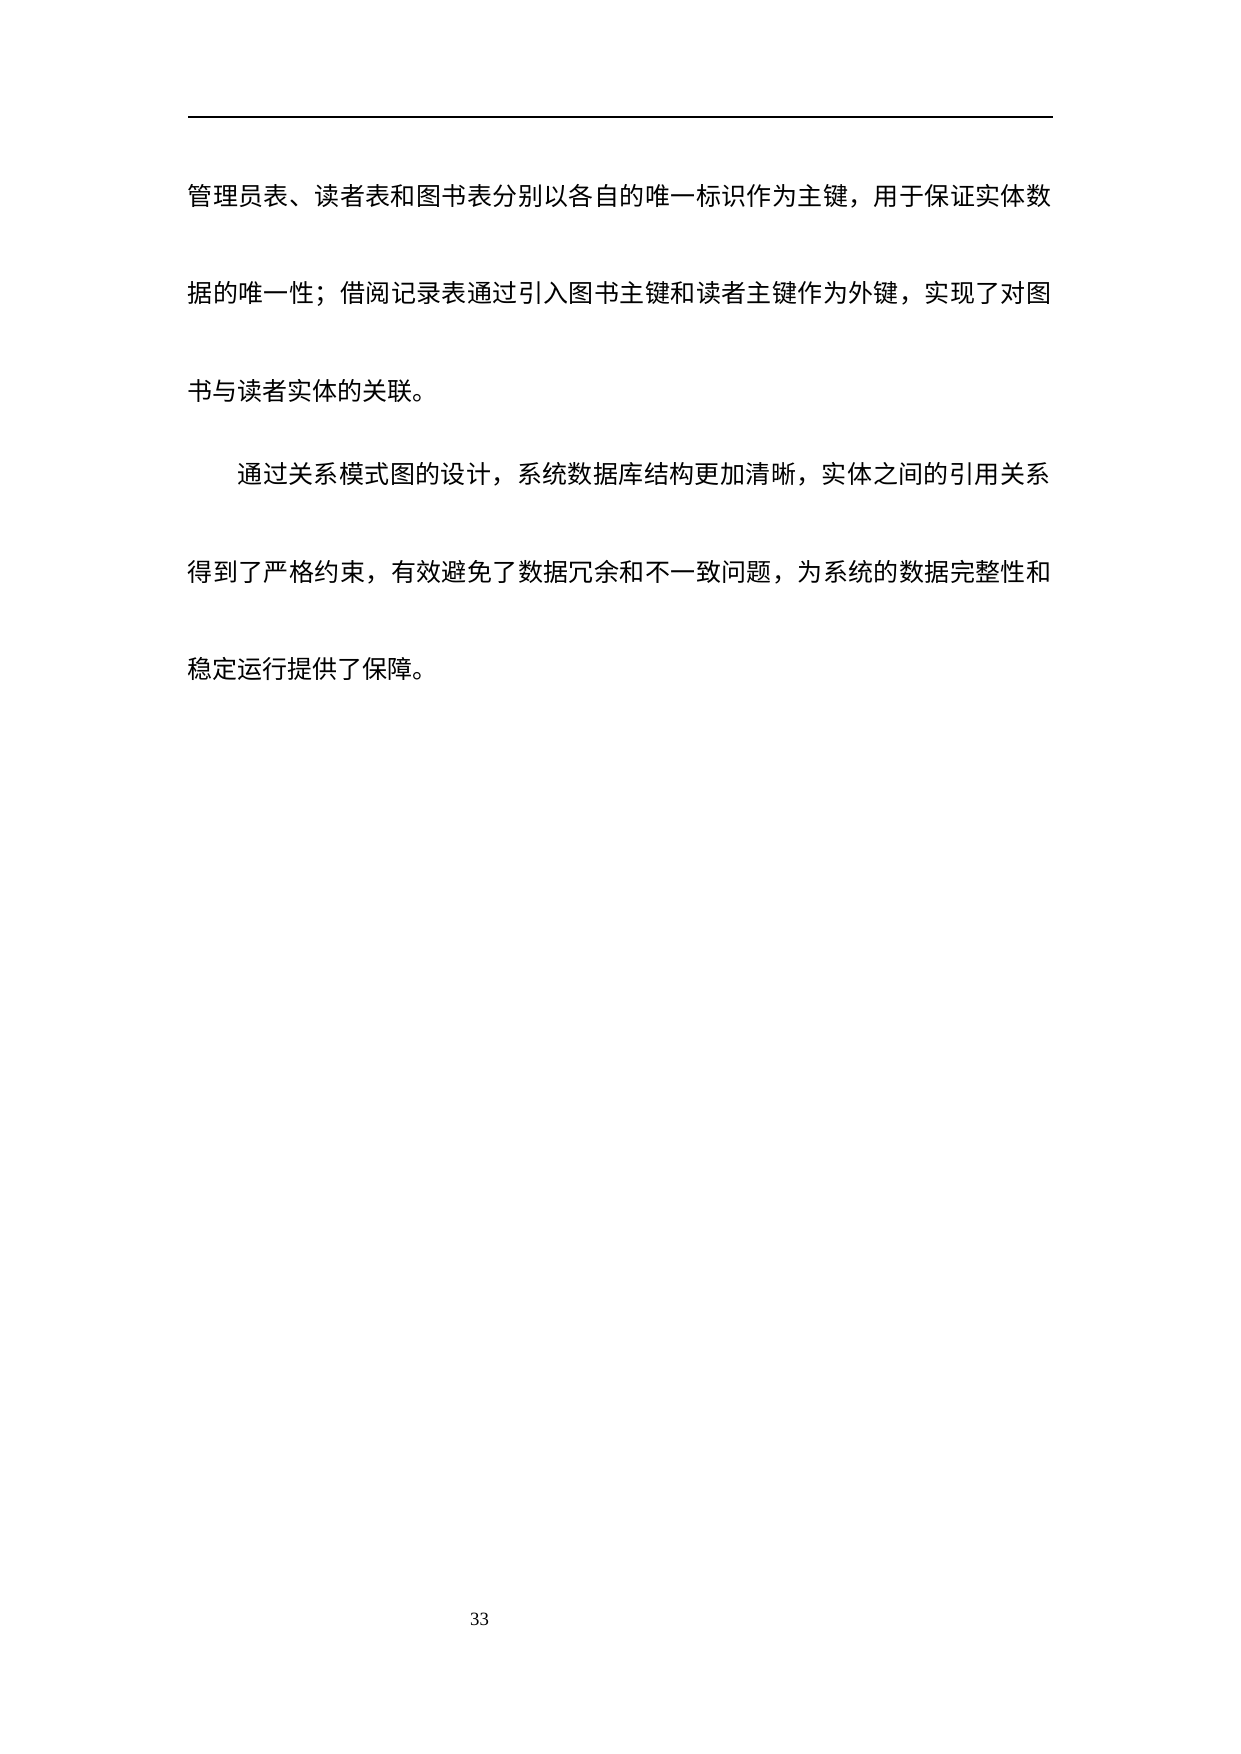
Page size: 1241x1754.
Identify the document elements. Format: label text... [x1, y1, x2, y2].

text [187, 162, 1053, 422]
text 通过关系模式图的设计，系统数据库结构更加清晰，实体之间的引用关系得到了严格约束，有效避免了数据冗余和不一致问题，为系统的数据完整性和稳定运行提供了保障。 [187, 440, 1053, 700]
